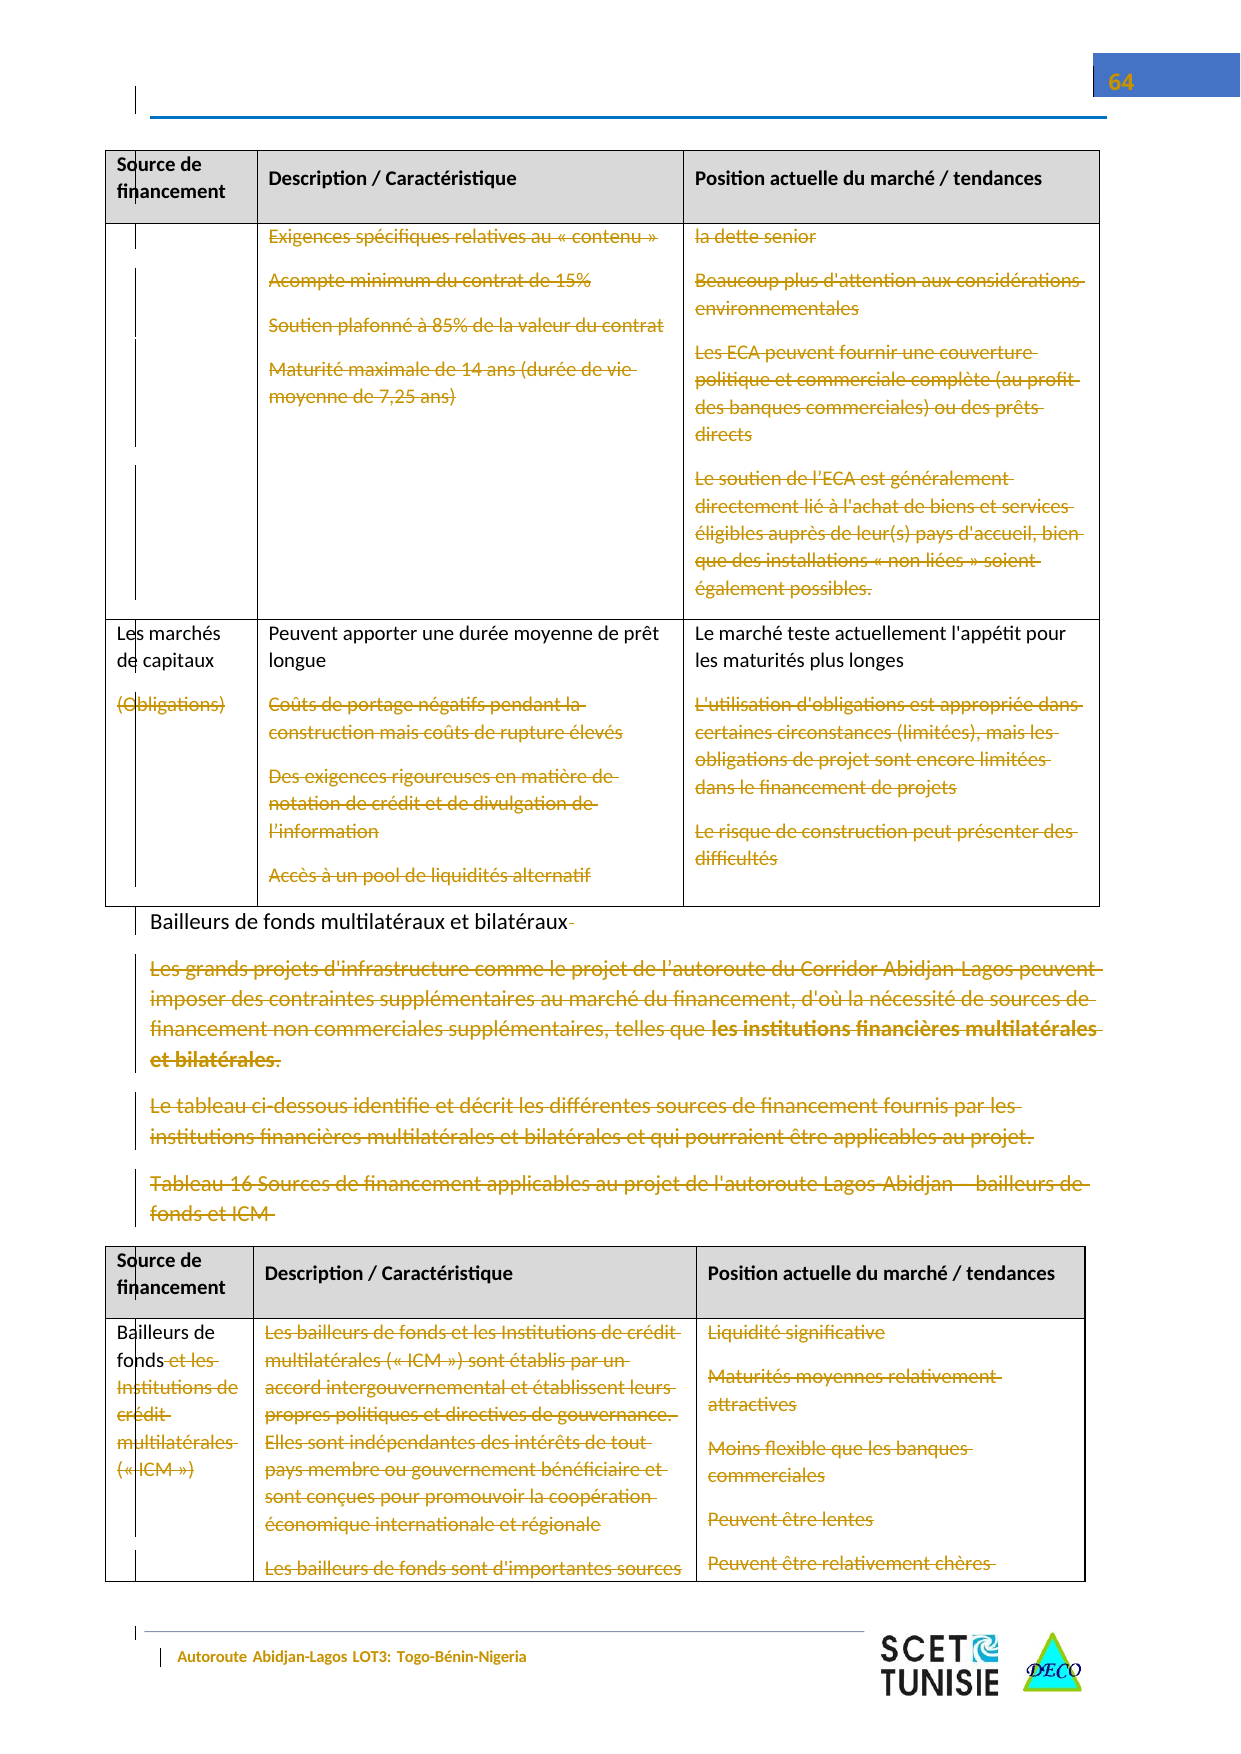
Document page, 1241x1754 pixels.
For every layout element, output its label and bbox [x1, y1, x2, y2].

table_cell [697, 1319, 1084, 1581]
picture [1022, 1631, 1082, 1692]
table_cell [254, 1319, 696, 1581]
table_header [697, 1247, 1084, 1318]
table_header [106, 151, 257, 223]
table_cell [684, 224, 1099, 619]
table_cell [106, 1319, 253, 1581]
picture [880, 1634, 999, 1696]
table_header [254, 1247, 696, 1318]
table_cell [106, 620, 257, 906]
table_header [258, 151, 683, 223]
table_cell [258, 620, 683, 906]
table_cell [258, 224, 683, 619]
table_header [106, 1247, 253, 1318]
table_cell [106, 224, 257, 619]
table_cell [684, 620, 1099, 906]
table_header [684, 151, 1099, 223]
